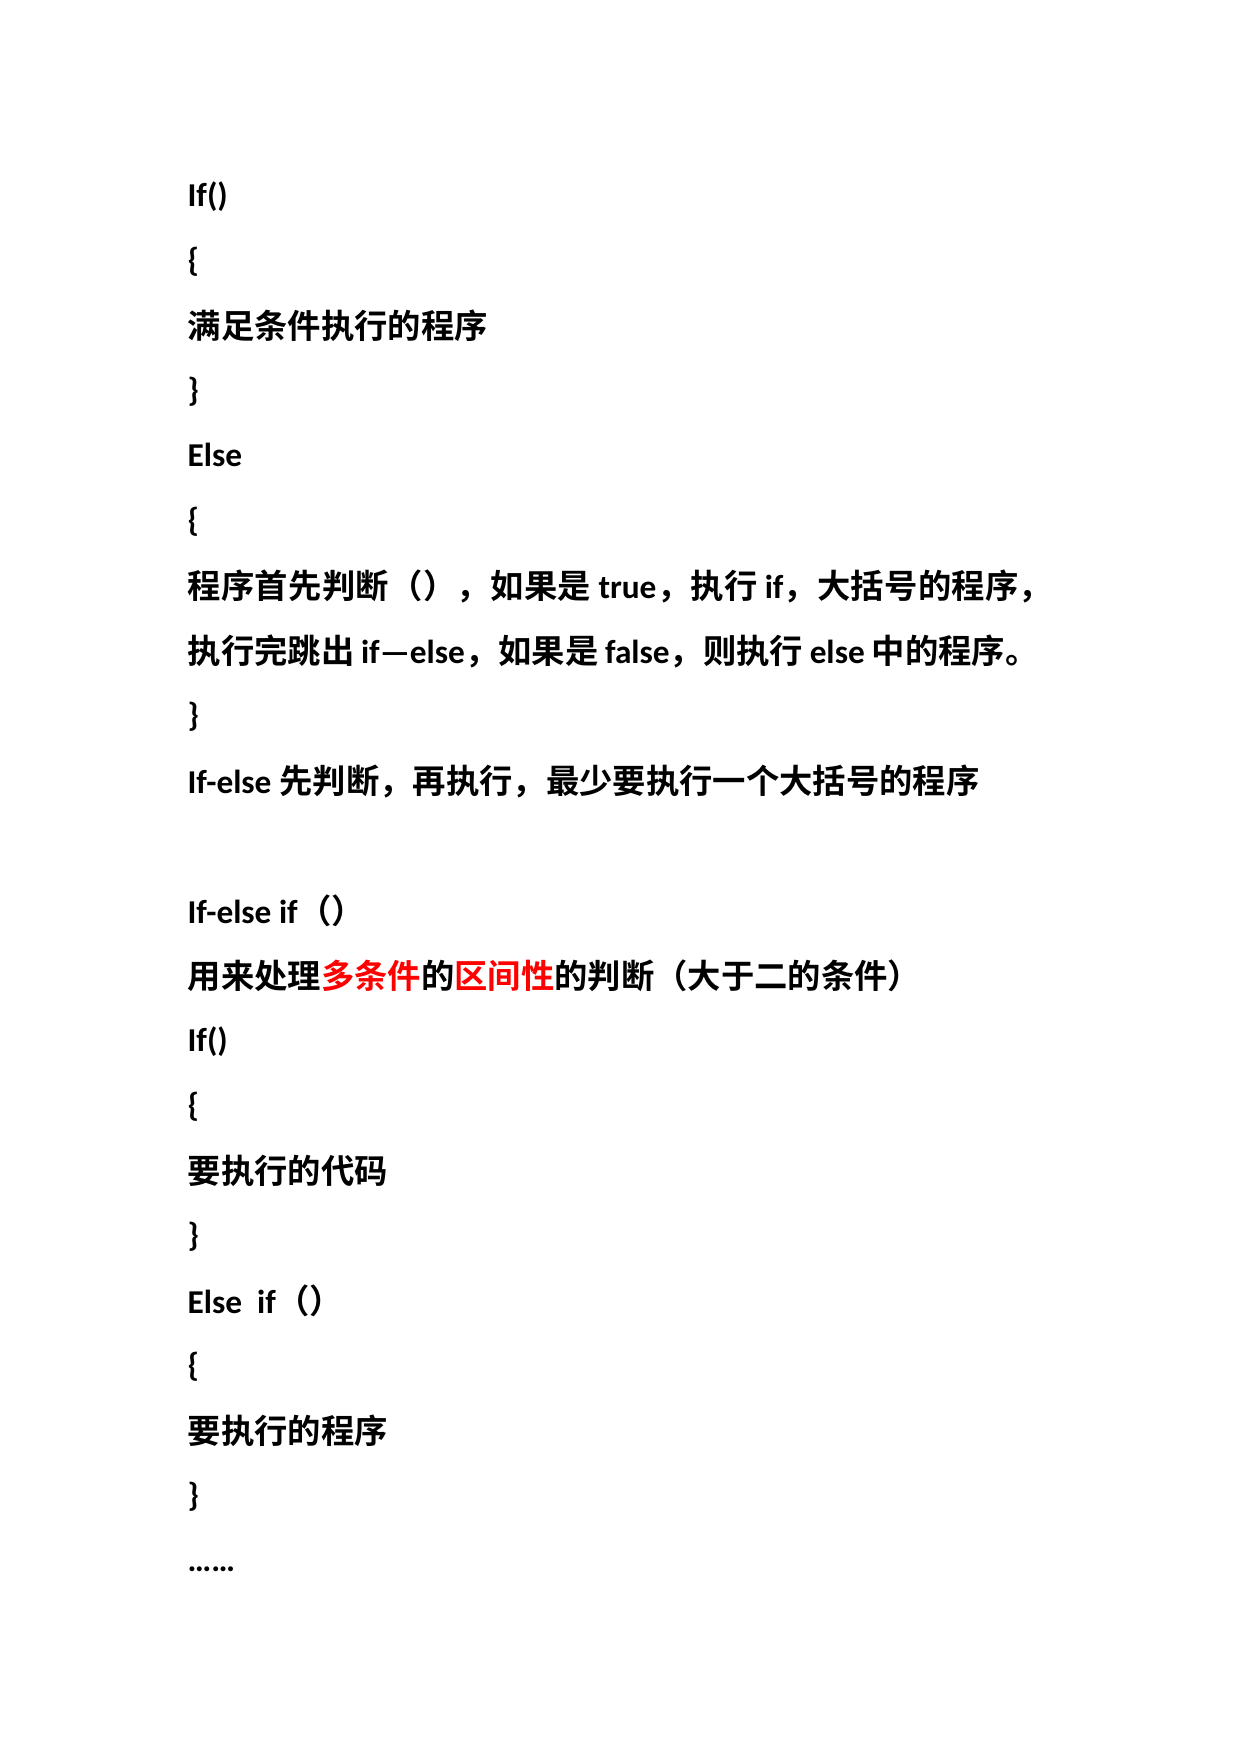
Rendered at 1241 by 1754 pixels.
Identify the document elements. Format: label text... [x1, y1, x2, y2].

text 程序首先判断（），如果是true，执行if，大括号的程序，执行完跳出if—else，如果是false，则执行else中的程序。 [187, 552, 1053, 682]
text If-else if（） [187, 877, 1053, 942]
text If-else 先判断，再执行，最少要执行一个大括号的程序 [187, 747, 1053, 812]
text …… [187, 1527, 1053, 1592]
text { [187, 1072, 1053, 1137]
text Else [187, 422, 1053, 487]
text { [187, 1332, 1053, 1397]
text 满足条件执行的程序 [187, 292, 1053, 357]
text 要执行的代码 [187, 1137, 1053, 1202]
text If() [187, 1007, 1053, 1072]
text } [187, 1462, 1053, 1527]
text { [187, 227, 1053, 292]
text Else if（） [187, 1267, 1053, 1332]
text } [187, 357, 1053, 422]
text 要执行的程序 [187, 1397, 1053, 1462]
text } [187, 1202, 1053, 1267]
text { [187, 487, 1053, 552]
text } [187, 682, 1053, 747]
text If() [187, 162, 1053, 227]
text 用来处理多条件的区间性的判断（大于二的条件） [187, 942, 1053, 1007]
